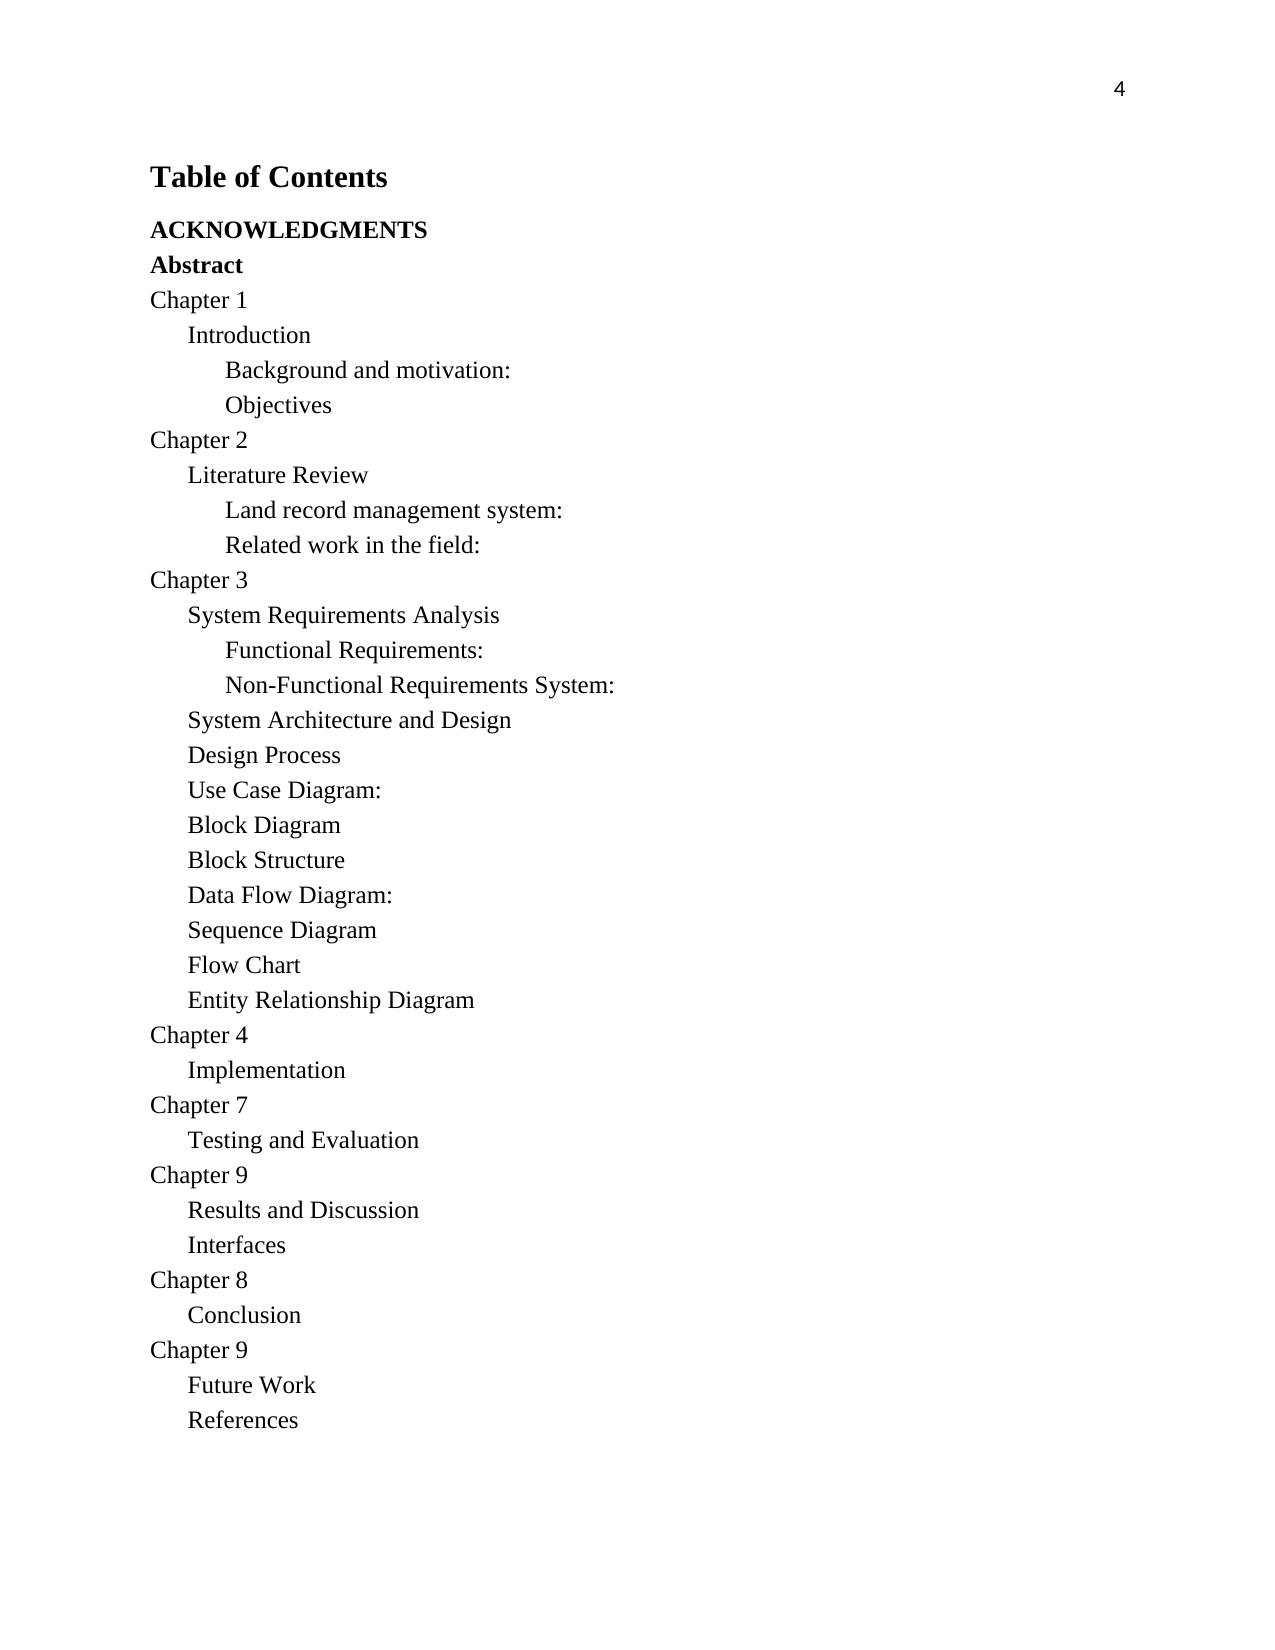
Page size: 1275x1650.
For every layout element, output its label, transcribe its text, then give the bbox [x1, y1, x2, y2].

text Table of Contents [150, 159, 1125, 194]
